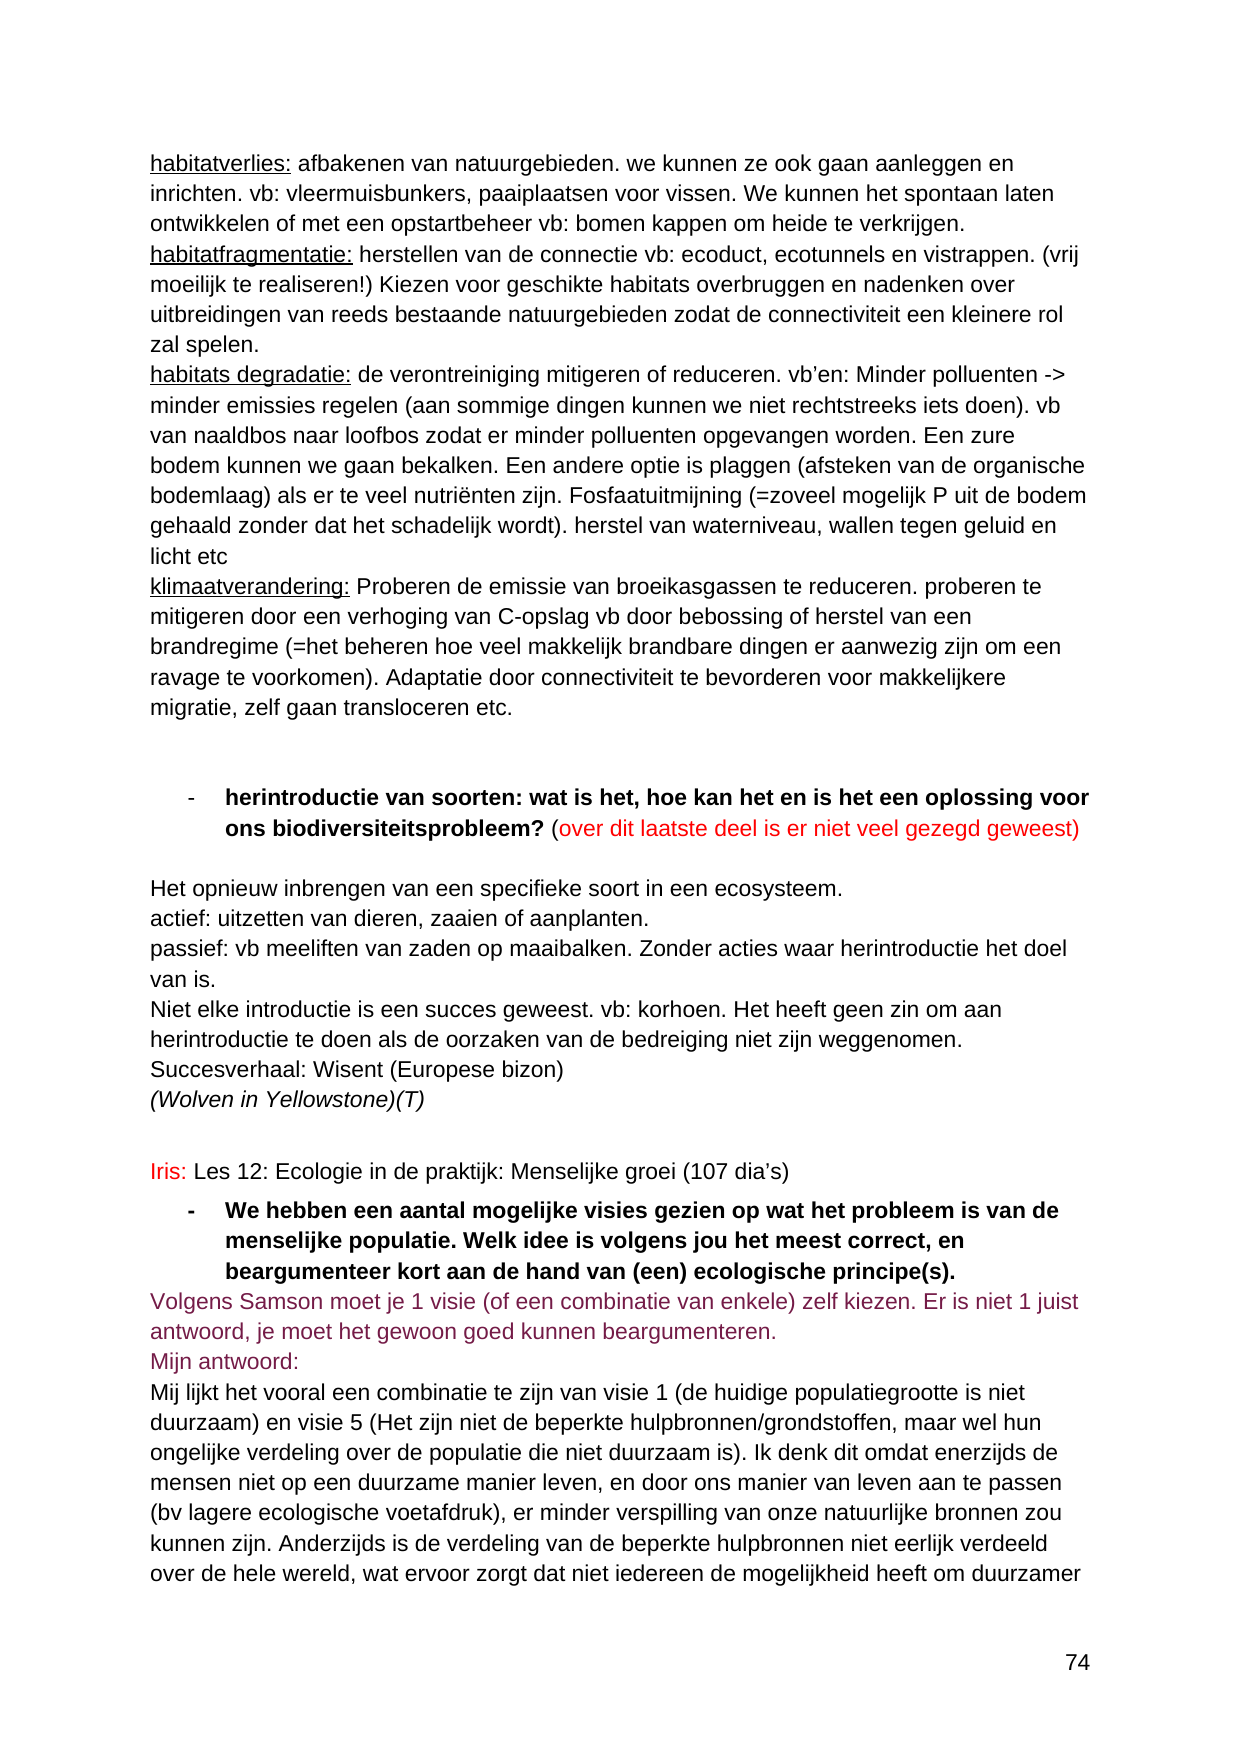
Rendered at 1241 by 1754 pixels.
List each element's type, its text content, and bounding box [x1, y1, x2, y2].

list herintroductie van soorten: wat is het, hoe kan het en is het een oplossing voor ons biodiversiteitsprobleem? (over dit laatste deel is er niet veel gezegd geweest) [187, 784, 1090, 841]
text habitats degradatie: de verontreiniging mitigeren of reduceren. vb’en: Minder polluenten -> minder emissies regelen (aan sommige dingen kunnen we niet rechtstreeks iets doen). vb van naaldbos naar loofbos zodat er minder polluenten opgevangen worden. Een zure bodem kunnen we gaan bekalken. Een andere optie is plaggen (afsteken van de organische bodemlaag) als er te veel nutriënten zijn. Fosfaatuitmijning (=zoveel mogelijk P uit de bodem gehaald zonder dat het schadelijk wordt). herstel van waterniveau, wallen tegen geluid en licht etc [150, 361, 1090, 569]
text passief: vb meeliften van zaden op maaibalken. Zonder acties waar herintroductie het doel van is. [150, 935, 1090, 992]
text Volgens Samson moet je 1 visie (of een combinatie van enkele) zelf kiezen. Er is niet 1 juist antwoord, je moet het gewoon goed kunnen beargumenteren. [150, 1288, 1090, 1344]
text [150, 1378, 1090, 1586]
text Het opnieuw inbrengen van een specifieke soort in een ecosysteem. [150, 875, 1090, 901]
text actief: uitzetten van dieren, zaaien of aanplanten. [150, 905, 1090, 932]
text klimaatverandering: Proberen de emissie van broeikasgassen te reduceren. proberen te mitigeren door een verhoging van C-opslag vb door bebossing of herstel van een brandregime (=het beheren hoe veel makkelijk brandbare dingen er aanwezig zijn om een ravage te voorkomen). Adaptatie door connectiviteit te bevorderen voor makkelijkere migratie, zelf gaan transloceren etc. [150, 573, 1090, 720]
subtitle Iris: Les 12: Ecologie in de praktijk: Menselijke groei (107 dia’s) [150, 1158, 1090, 1185]
text habitatfragmentatie: herstellen van de connectie vb: ecoduct, ecotunnels en vistrappen. (vrij moeilijk te realiseren!) Kiezen voor geschikte habitats overbruggen en nadenken over uitbreidingen van reeds bestaande natuurgebieden zodat de connectiviteit een kleinere rol zal spelen. [150, 241, 1090, 358]
text Succesverhaal: Wisent (Europese bizon) [150, 1056, 1090, 1083]
text (Wolven in Yellowstone)(T) [150, 1086, 1090, 1113]
text Mijn antwoord: [150, 1348, 1090, 1374]
text Niet elke introductie is een succes geweest. vb: korhoen. Het heeft geen zin om aan herintroductie te doen als de oorzaken van de bedreiging niet zijn weggenomen. [150, 996, 1090, 1052]
list We hebben een aantal mogelijke visies gezien op wat het probleem is van de menselijke populatie. Welk idee is volgens jou het meest correct, en beargumenteer kort aan de hand van (een) ecologische principe(s). [187, 1197, 1090, 1284]
text habitatverlies: afbakenen van natuurgebieden. we kunnen ze ook gaan aanleggen en inrichten. vb: vleermuisbunkers, paaiplaatsen voor vissen. We kunnen het spontaan laten ontwikkelen of met een opstartbeheer vb: bomen kappen om heide te verkrijgen. [150, 150, 1090, 237]
